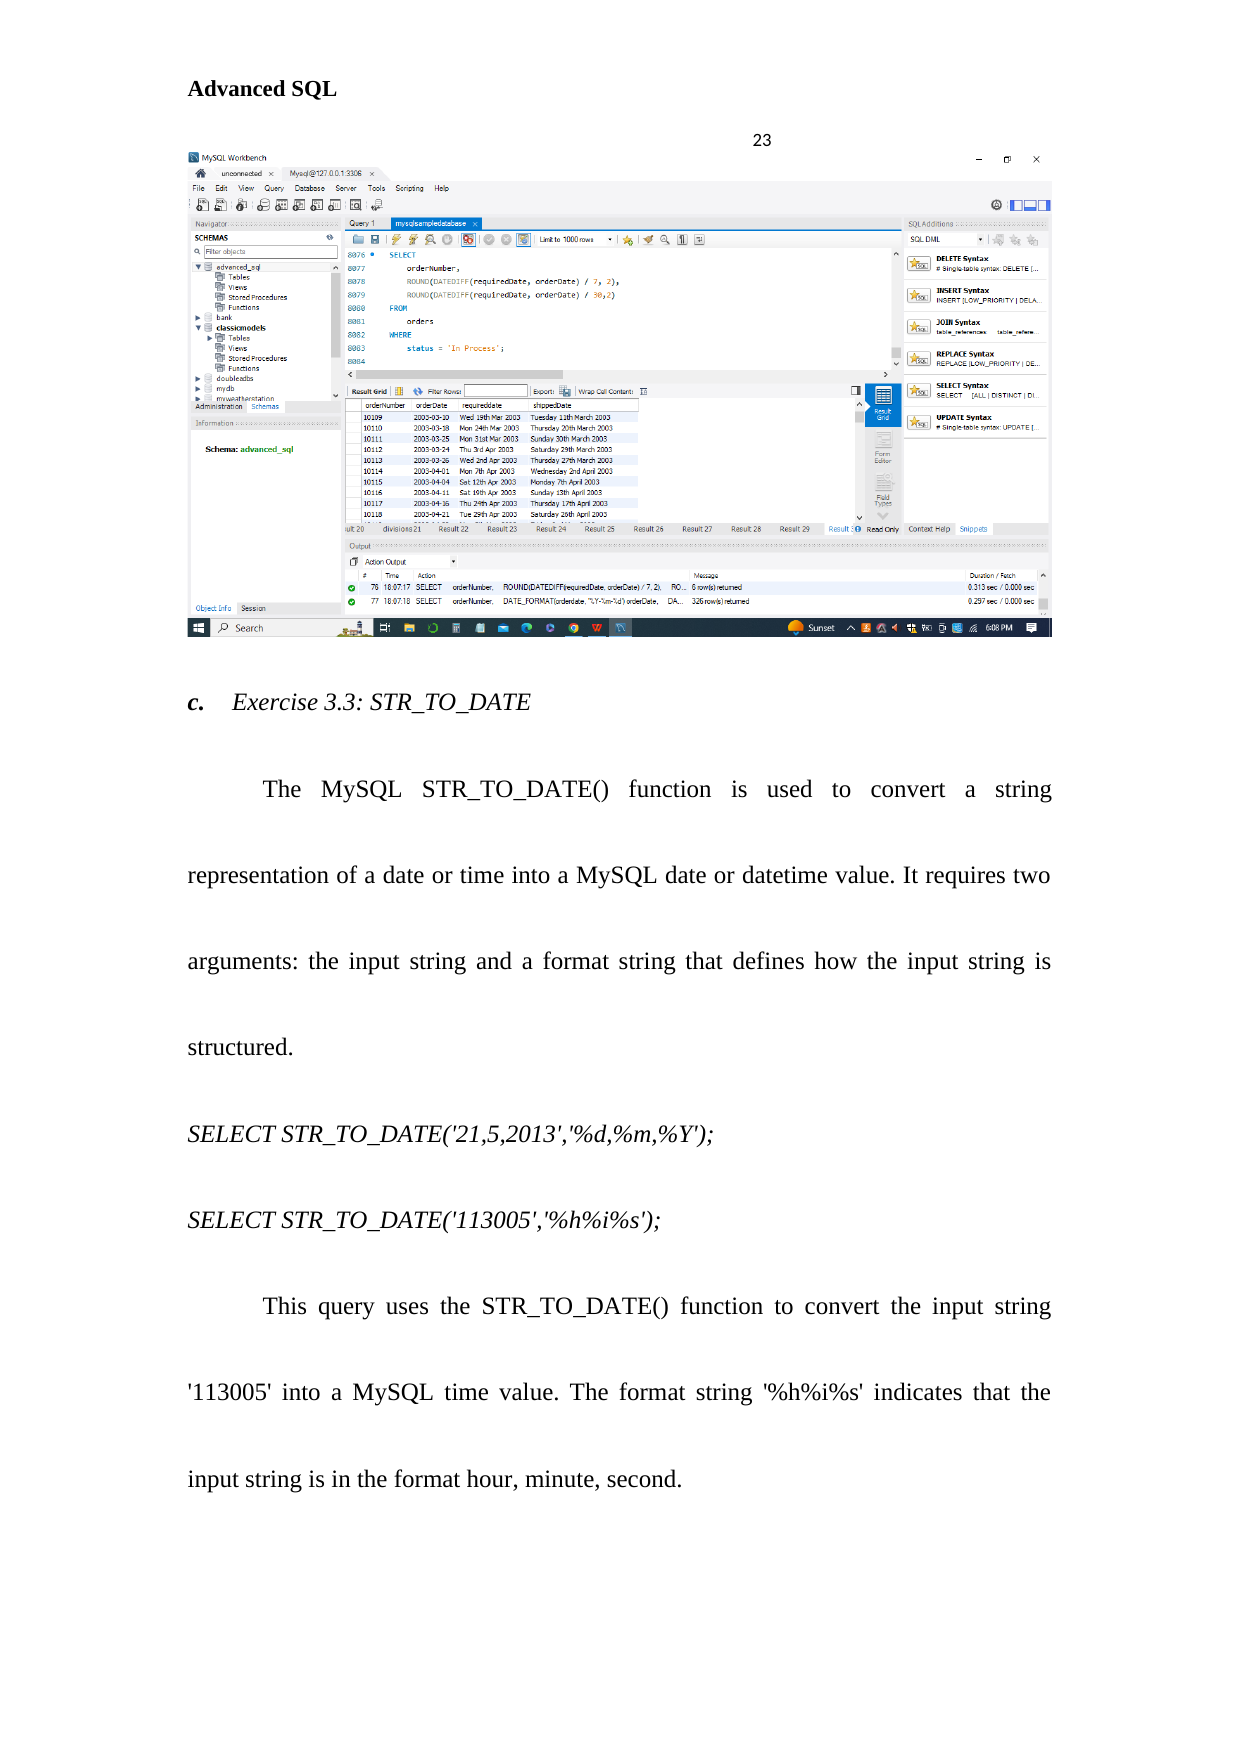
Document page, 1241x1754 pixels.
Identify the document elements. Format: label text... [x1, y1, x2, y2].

list The MySQL STR_TO_DATE() function is used to convert a string representation of a date or time into a MySQL date or datetime value. It requires two arguments: the input string and a format string that defines how the input string is structured. [187, 774, 1053, 1061]
list SELECT STR_TO_DATE('21,5,2013','%d,%m,%Y'); [187, 1119, 1053, 1147]
list This query uses the STR_TO_DATE() function to convert the input string '113005' into a MySQL time value. The format string '%h%i%s' indicates that the input string is in the format hour, minute, second. [187, 1291, 1053, 1492]
list SELECT STR_TO_DATE('113005','%h%i%s'); [187, 1205, 1053, 1234]
picture [187, 150, 1052, 637]
list Exercise 3.3: STR_TO_DATE [187, 687, 1053, 716]
